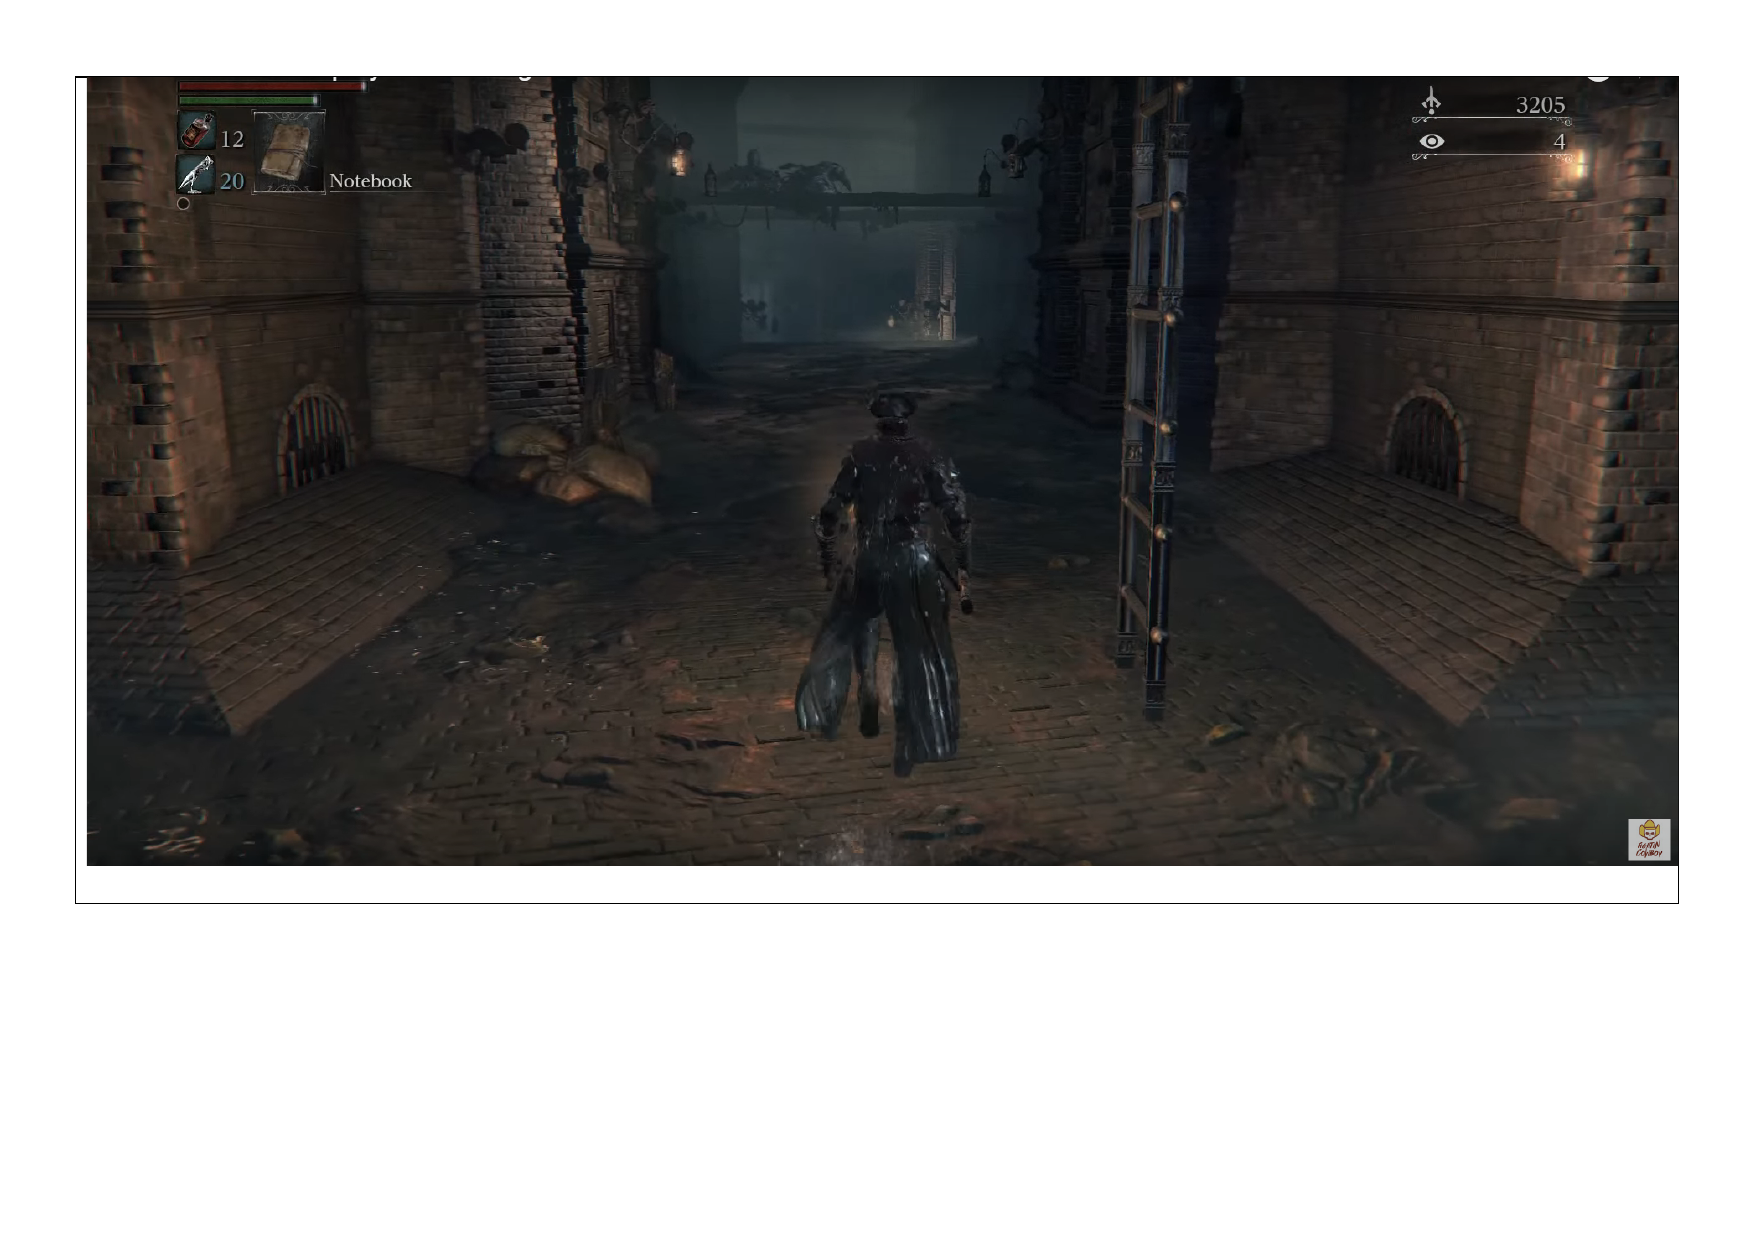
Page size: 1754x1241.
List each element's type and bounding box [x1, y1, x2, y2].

table_cell [76, 78, 1678, 902]
picture [86, 77, 1679, 866]
